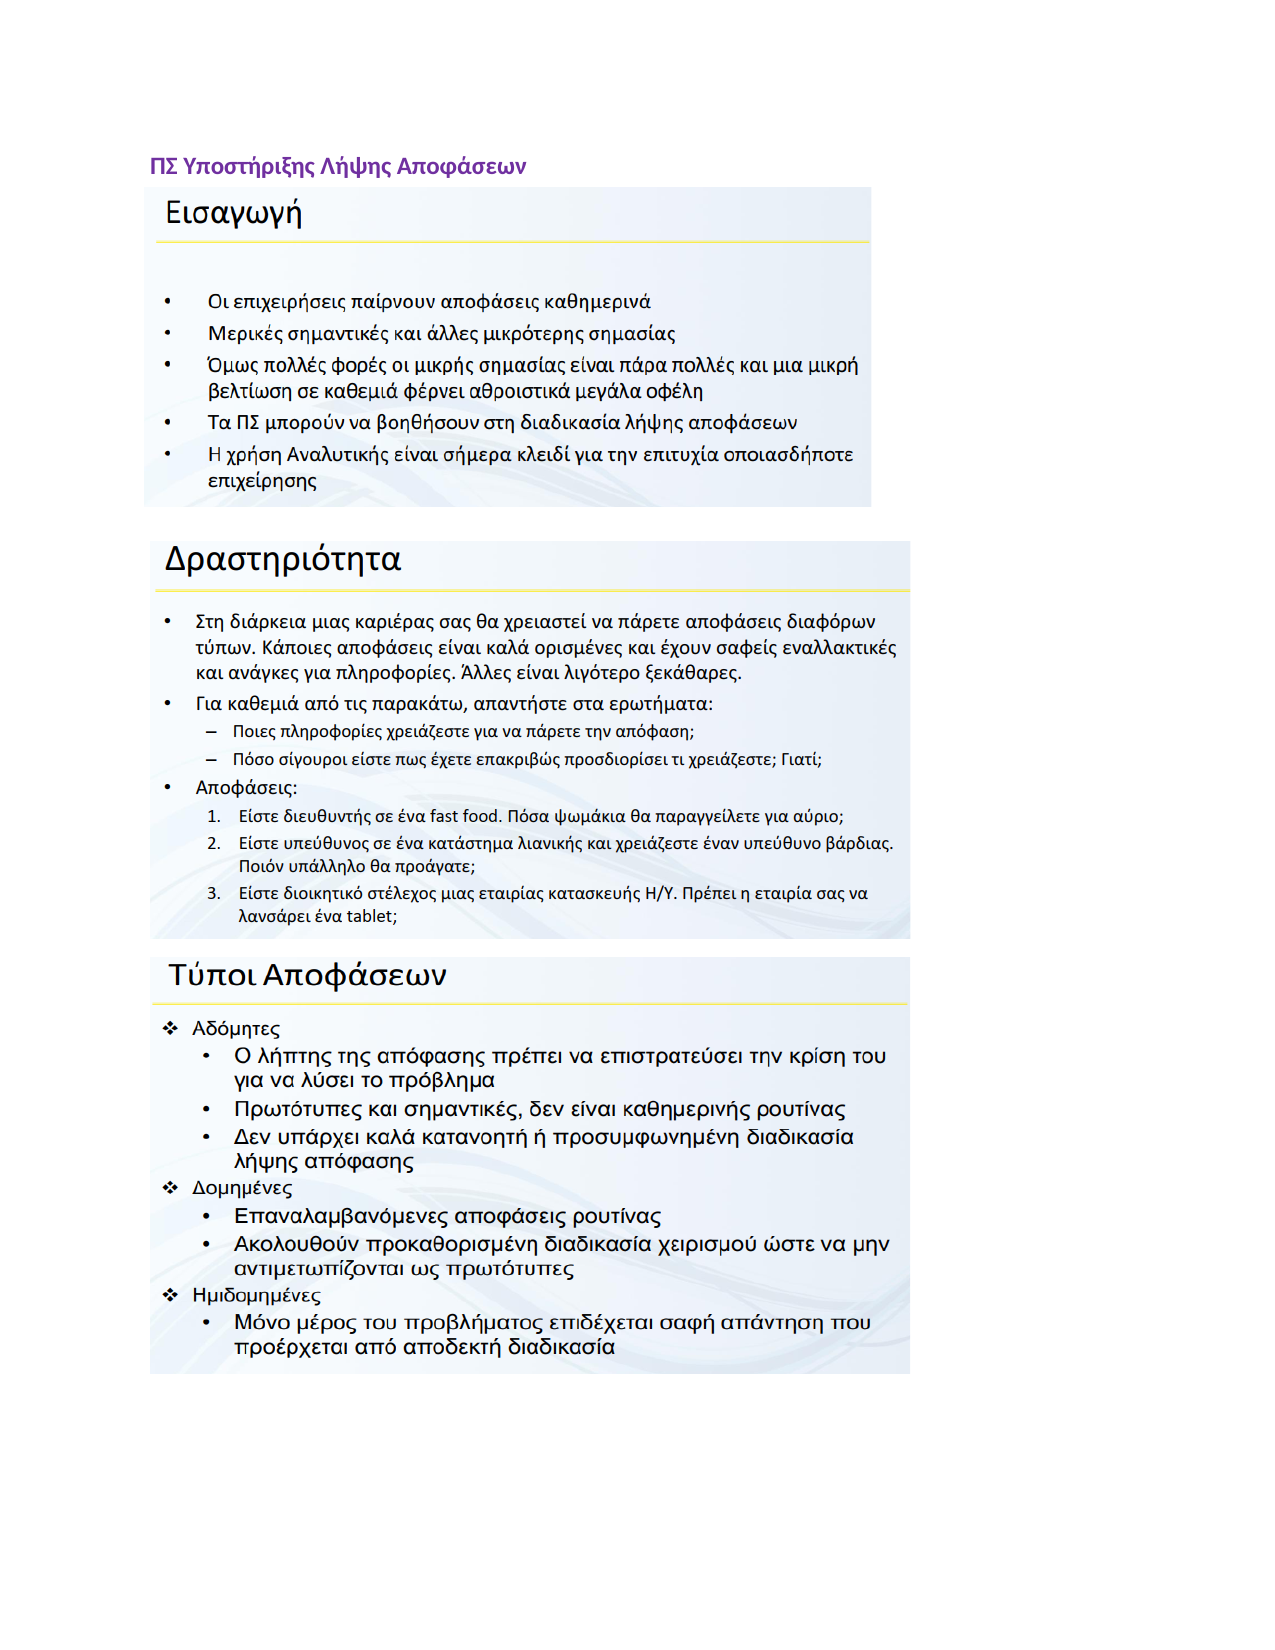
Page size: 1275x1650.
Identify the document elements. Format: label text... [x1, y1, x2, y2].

picture [150, 541, 911, 939]
picture [144, 187, 872, 507]
text ΠΣ Υποστήριξης Λήψης Αποφάσεων [150, 150, 1125, 181]
picture [150, 957, 911, 1374]
